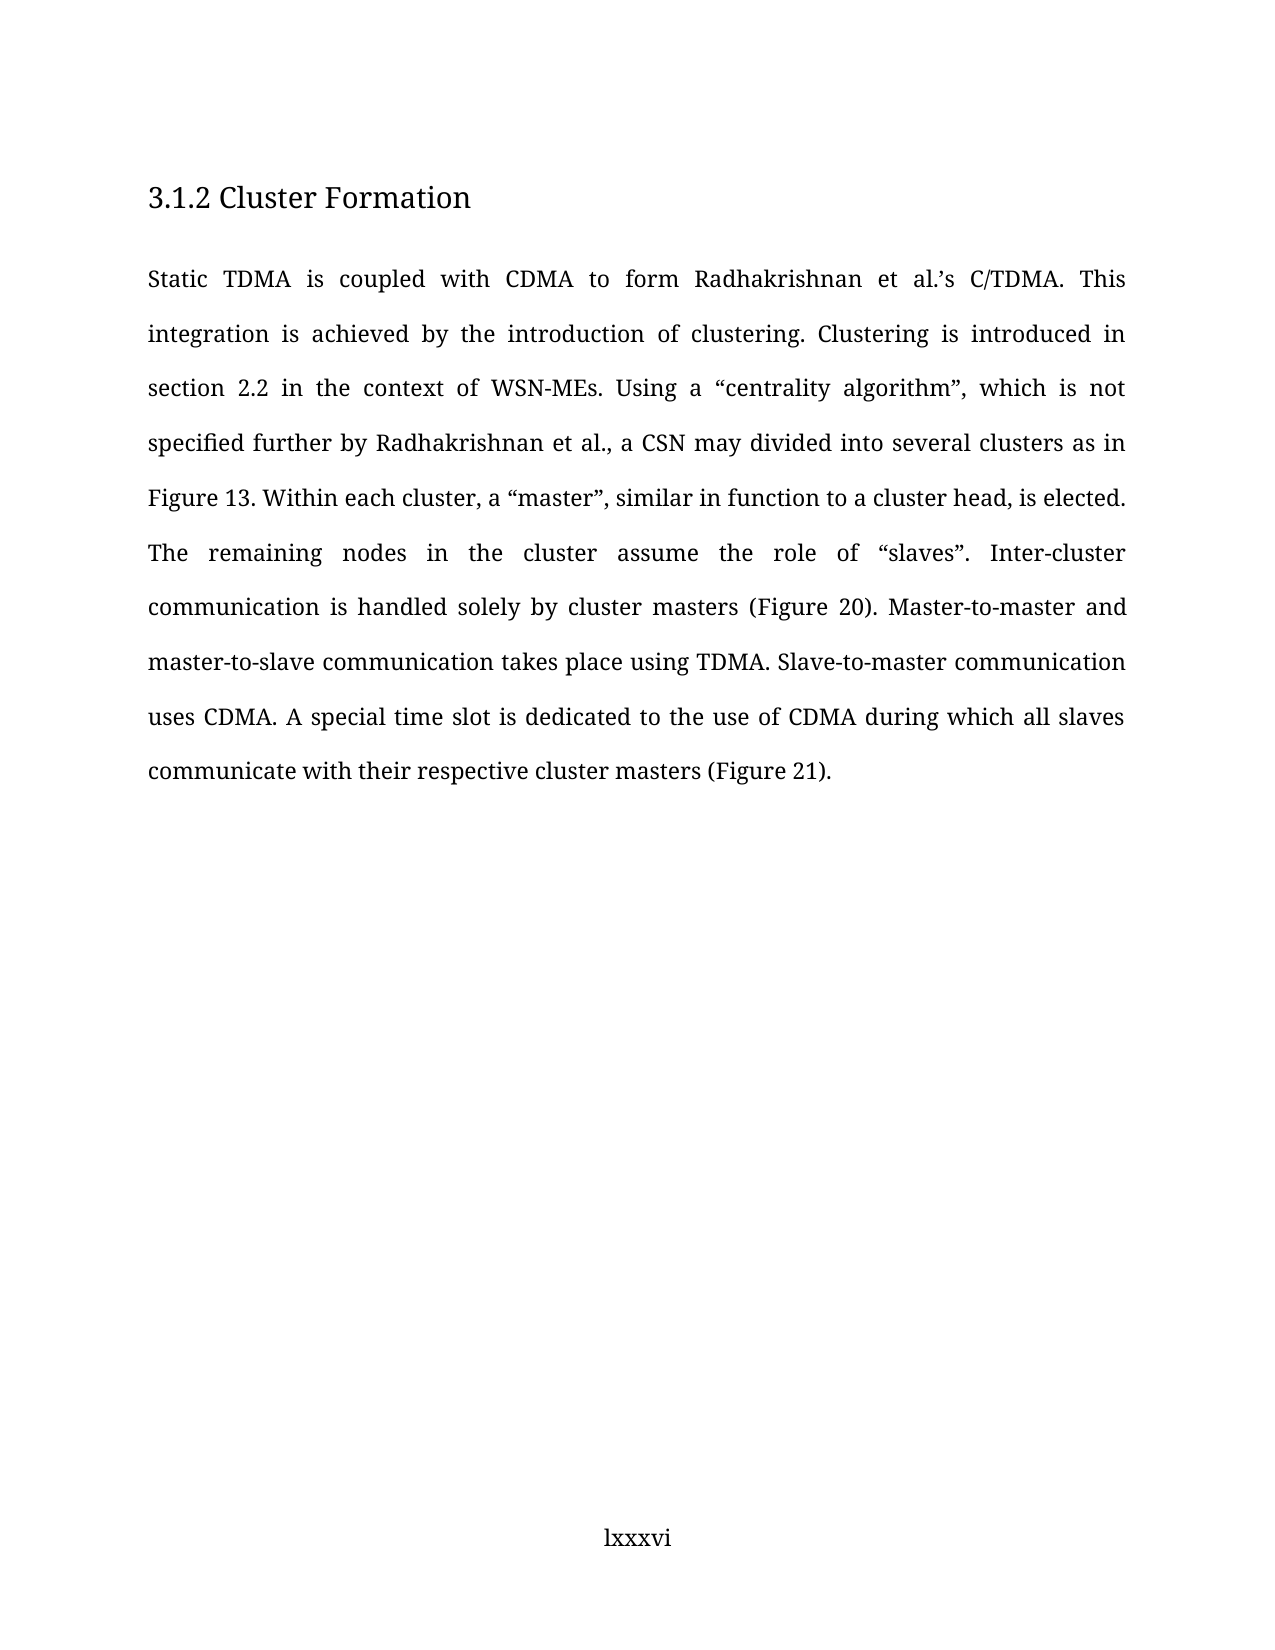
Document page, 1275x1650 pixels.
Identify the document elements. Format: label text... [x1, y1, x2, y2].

subtitle Cluster Formation [148, 177, 1127, 217]
text Static TDMA is coupled with CDMA to form Radhakrishnan et al.’s C/TDMA. This integration is achieved by the introduction of clustering. Clustering is introduced in section 2.2 in the context of WSN-MEs. Using a “centrality algorithm”, which is not specified further by Radhakrishnan et al., a CSN may divided into several clusters as in Figure 13. Within each cluster, a “master”, similar in function to a cluster head, is elected. The remaining nodes in the cluster assume the role of “slaves”. Inter-cluster communication is handled solely by cluster masters (Figure 20). Master-to-master and master-to-slave communication takes place using TDMA. Slave-to-master communication uses CDMA. A special time slot is dedicated to the use of CDMA during which all slaves communicate with their respective cluster masters (Figure 21). [148, 263, 1127, 786]
